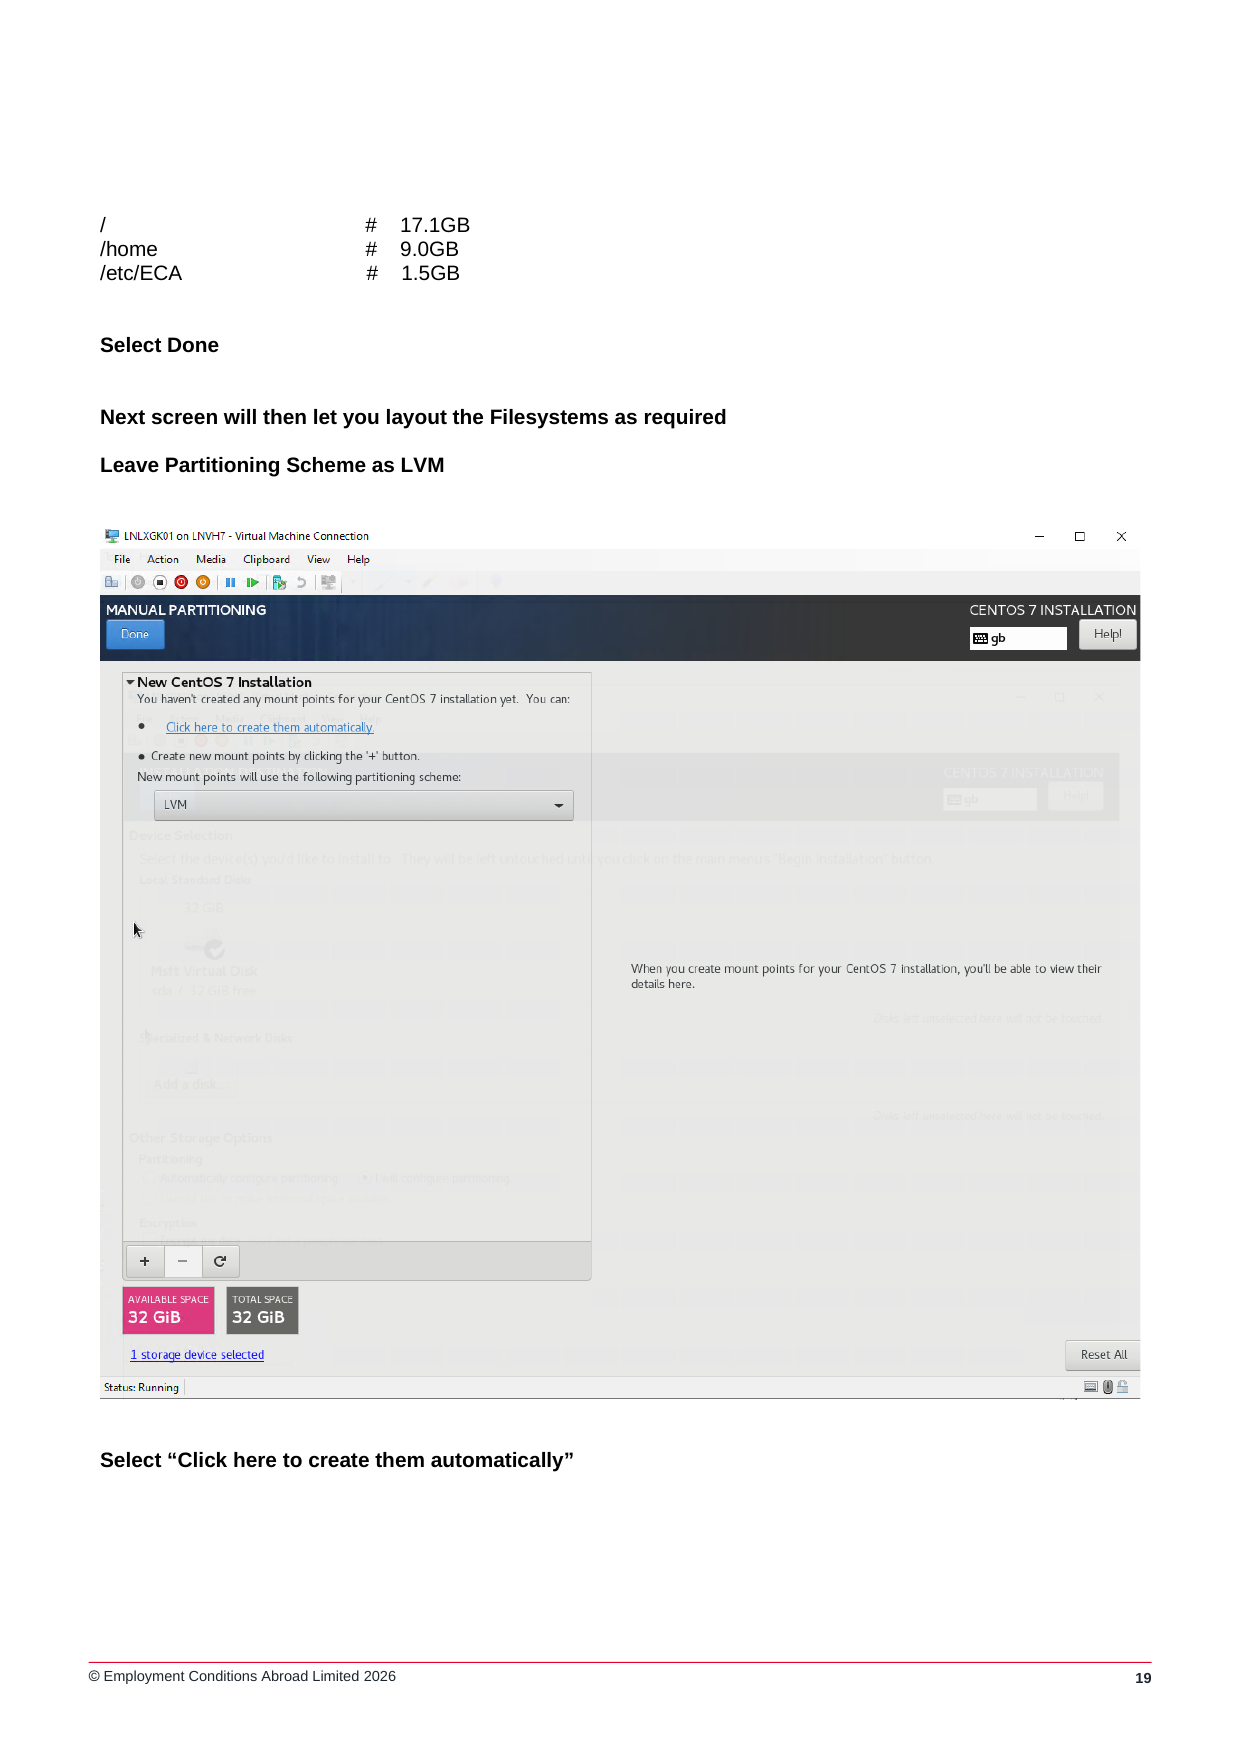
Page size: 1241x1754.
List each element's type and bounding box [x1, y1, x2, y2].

picture [100, 524, 1141, 1400]
table_header [89, 189, 1152, 1615]
